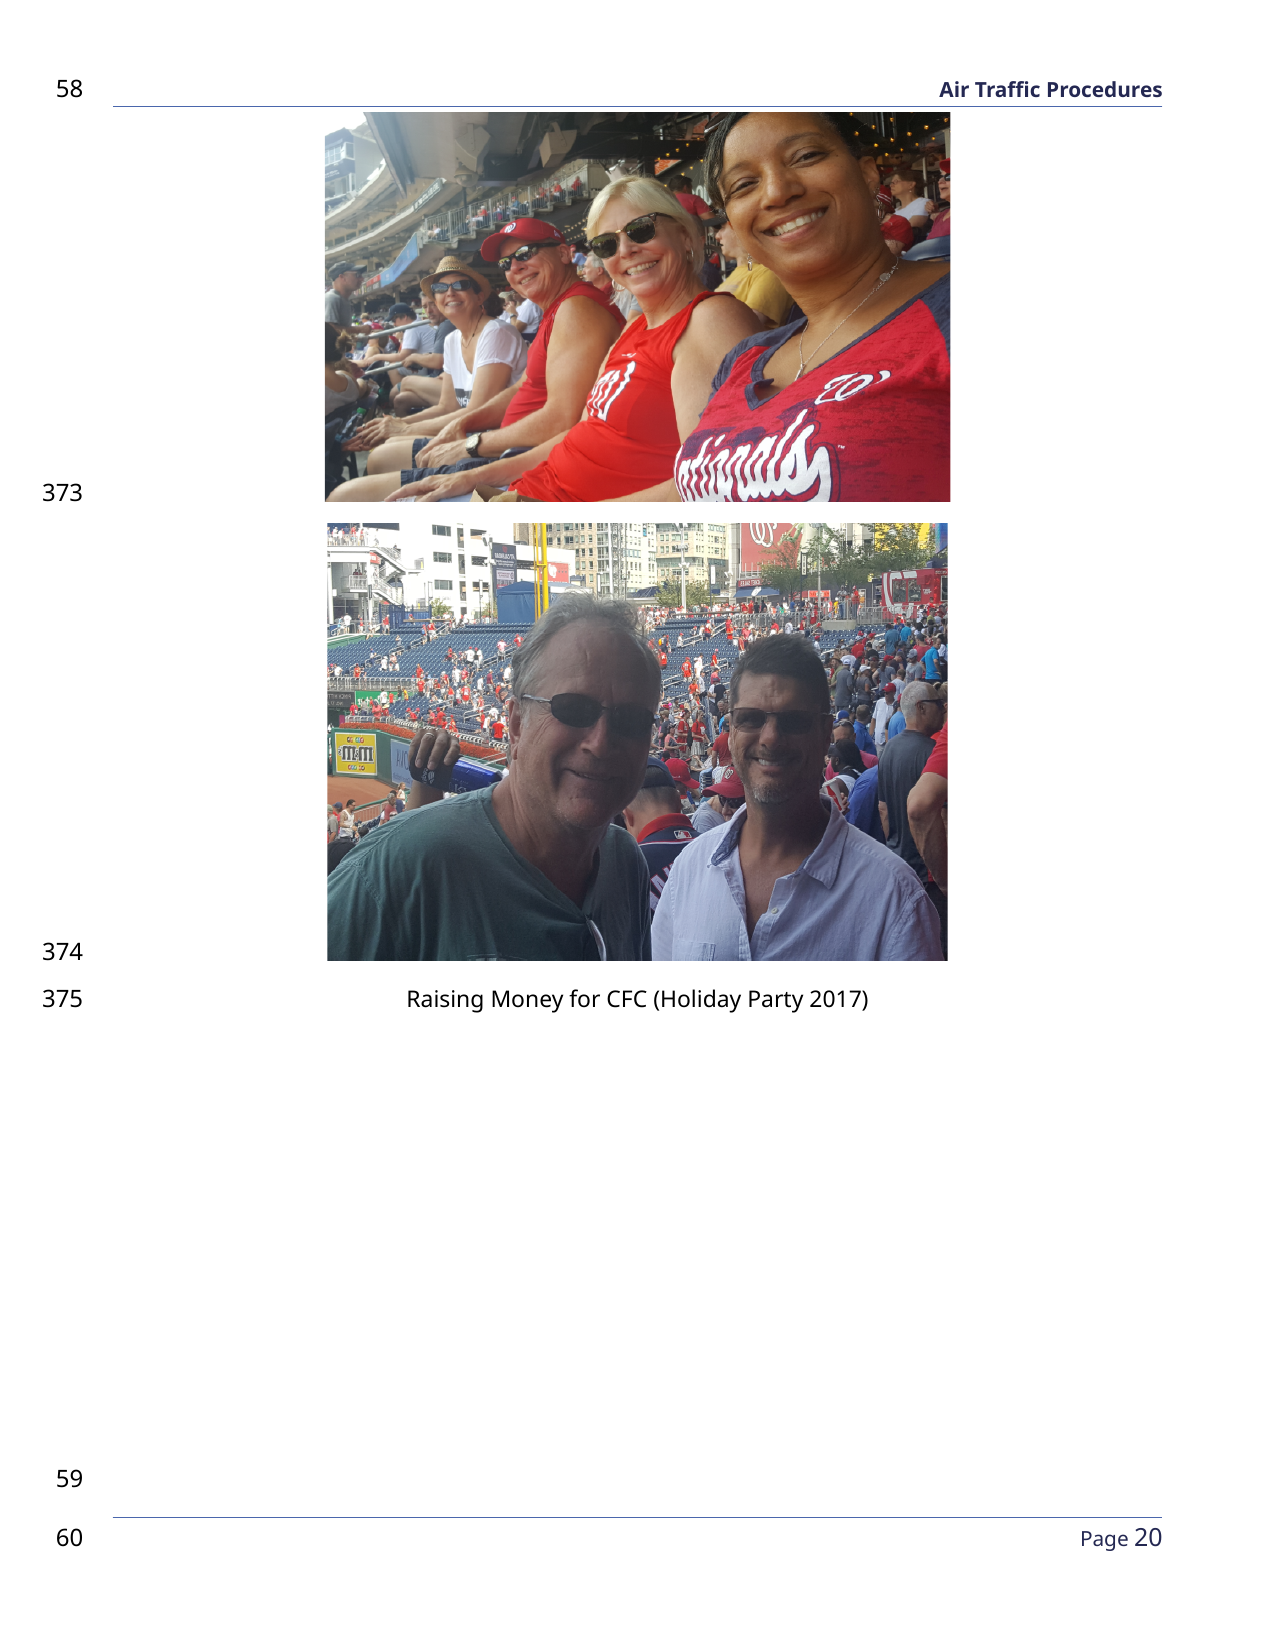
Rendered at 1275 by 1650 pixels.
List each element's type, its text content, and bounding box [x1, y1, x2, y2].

picture [327, 523, 948, 961]
text Raising Money for CFC (Holiday Party 2017) [112, 982, 1162, 1014]
picture [324, 112, 951, 502]
